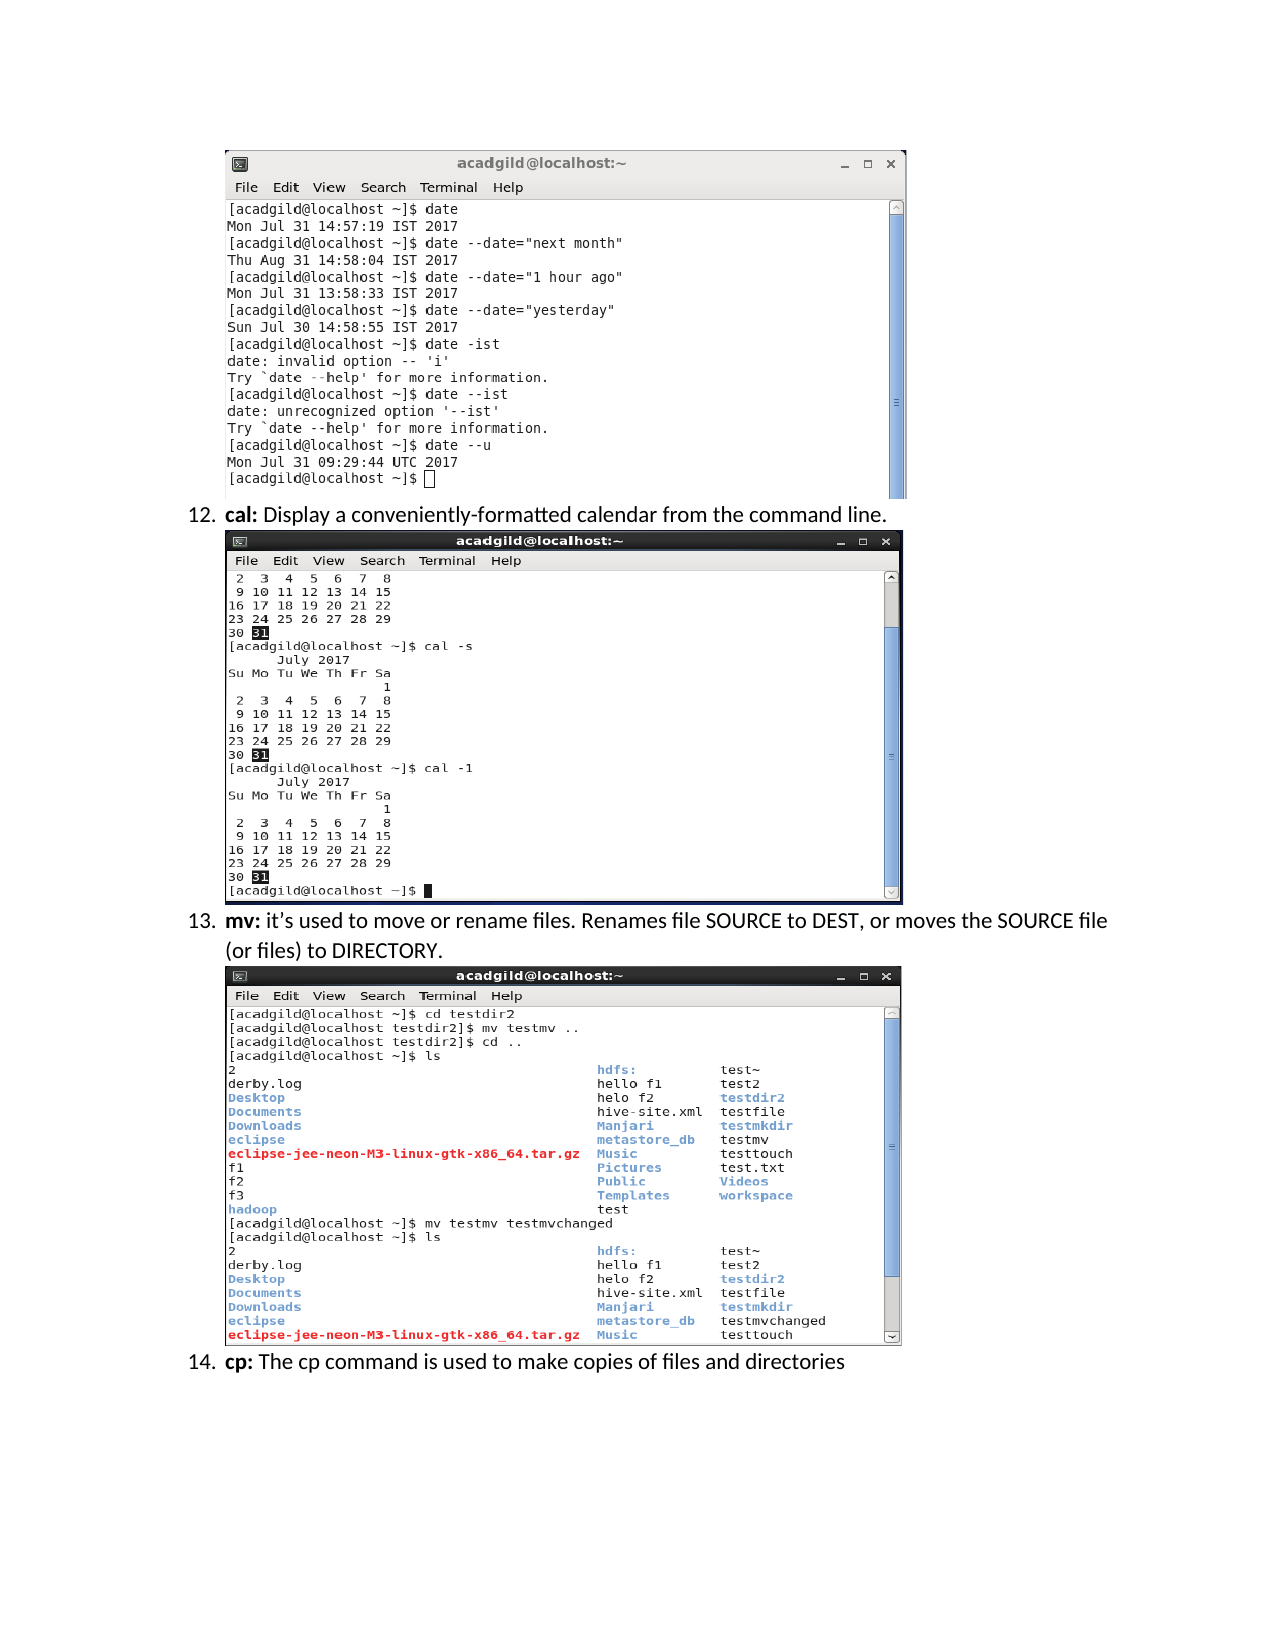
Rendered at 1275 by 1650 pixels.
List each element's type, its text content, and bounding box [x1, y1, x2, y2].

list mv: it’s used to move or rename files. Renames file SOURCE to DEST, or moves the SOURCE file (or files) to DIRECTORY. [187, 906, 1125, 965]
list cp: The cp command is used to make copies of files and directories [187, 1347, 1125, 1375]
list cal: Display a conveniently-formatted calendar from the command line. [187, 501, 1125, 529]
picture [225, 150, 907, 499]
picture [225, 530, 904, 905]
picture [225, 966, 902, 1346]
